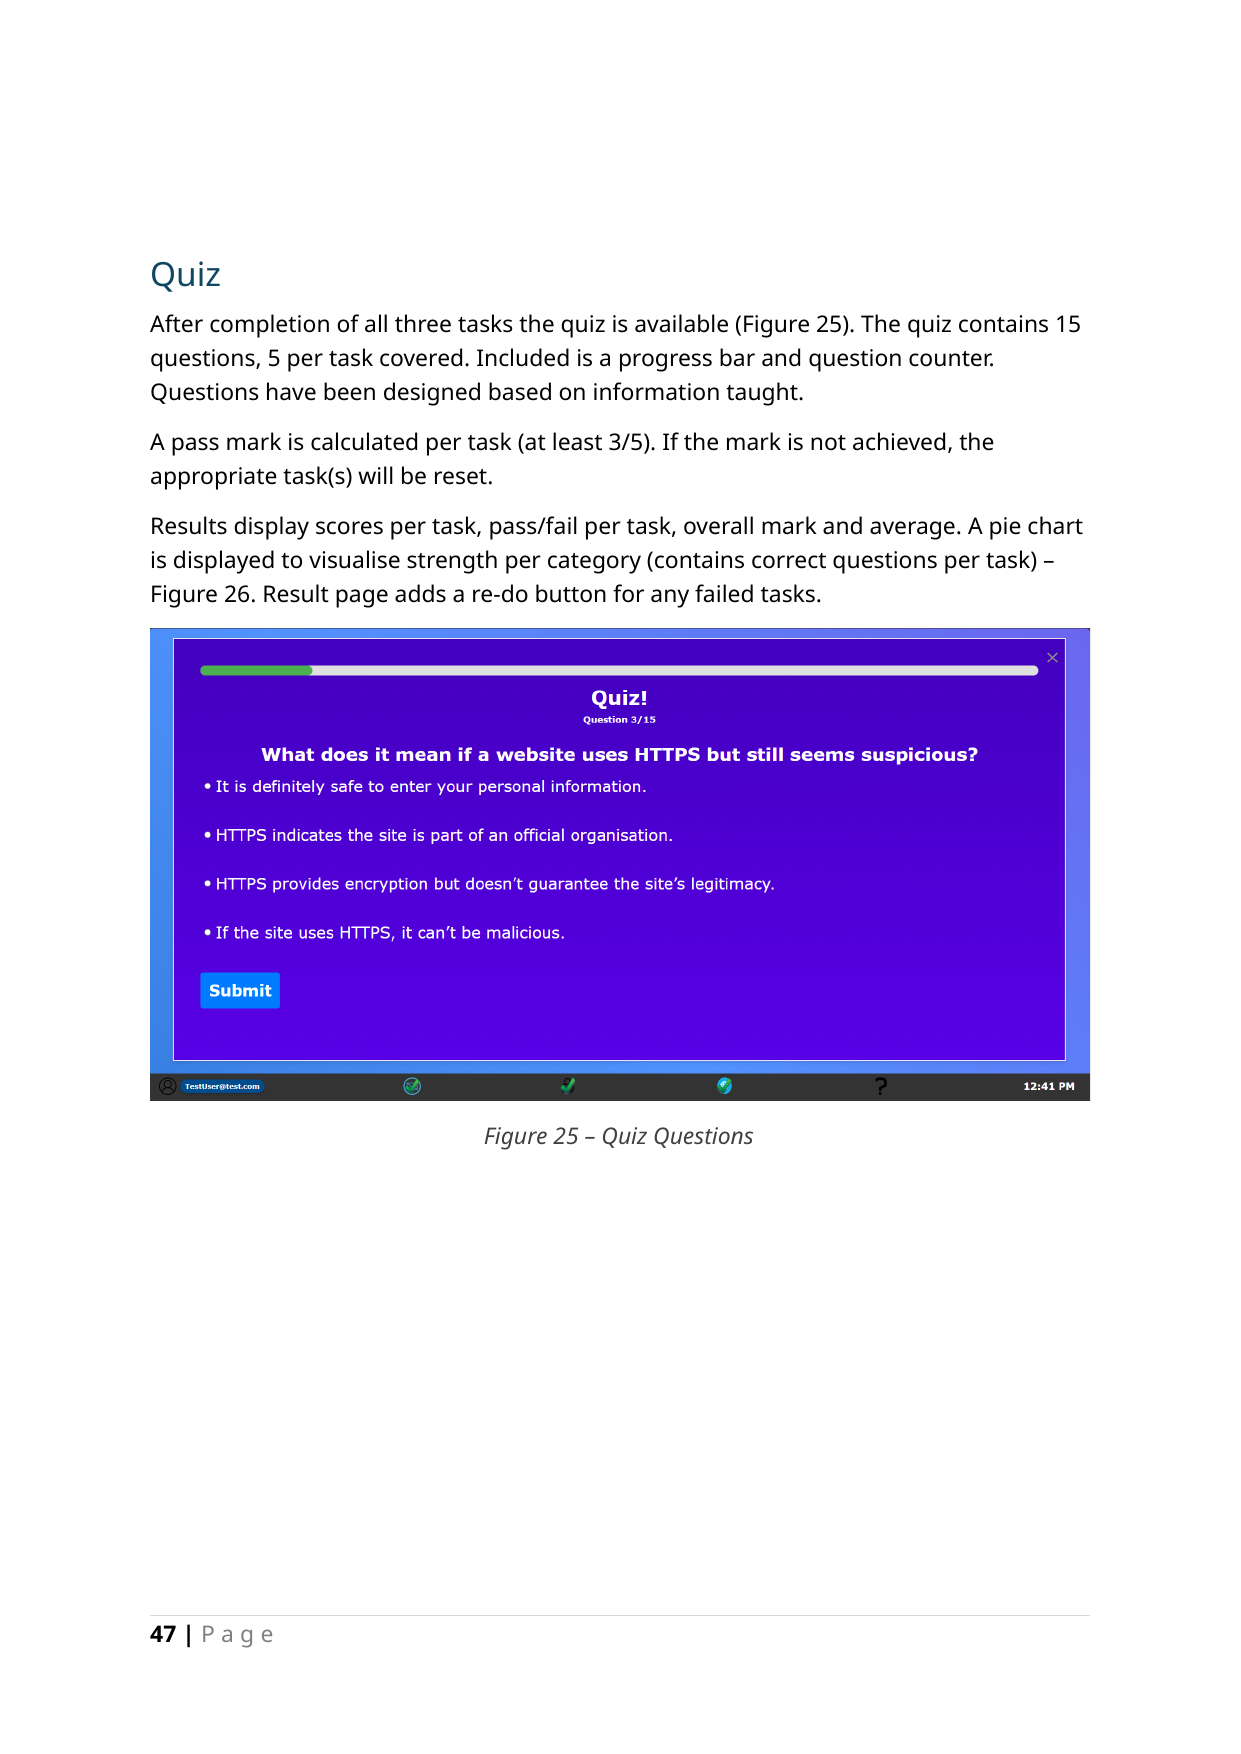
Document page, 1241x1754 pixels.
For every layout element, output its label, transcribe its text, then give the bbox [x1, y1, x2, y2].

picture [150, 628, 1091, 1101]
text After completion of all three tasks the quiz is available (Figure 25). The quiz contains 15 questions, 5 per task covered. Included is a progress bar and question counter. Questions have been designed based on information taught. [150, 308, 1090, 407]
text Figure 25 – Quiz Questions [150, 1119, 1090, 1151]
text Results display scores per task, pass/fail per task, overall mark and average. A pie chart is displayed to visualise strength per category (contains correct questions per task) – Figure 26. Result page adds a re-do button for any failed tasks. [150, 510, 1090, 609]
subtitle Quiz [150, 251, 1090, 296]
text A pass mark is calculated per task (at least 3/5). If the mark is not achieved, the appropriate task(s) will be reset. [150, 426, 1090, 491]
